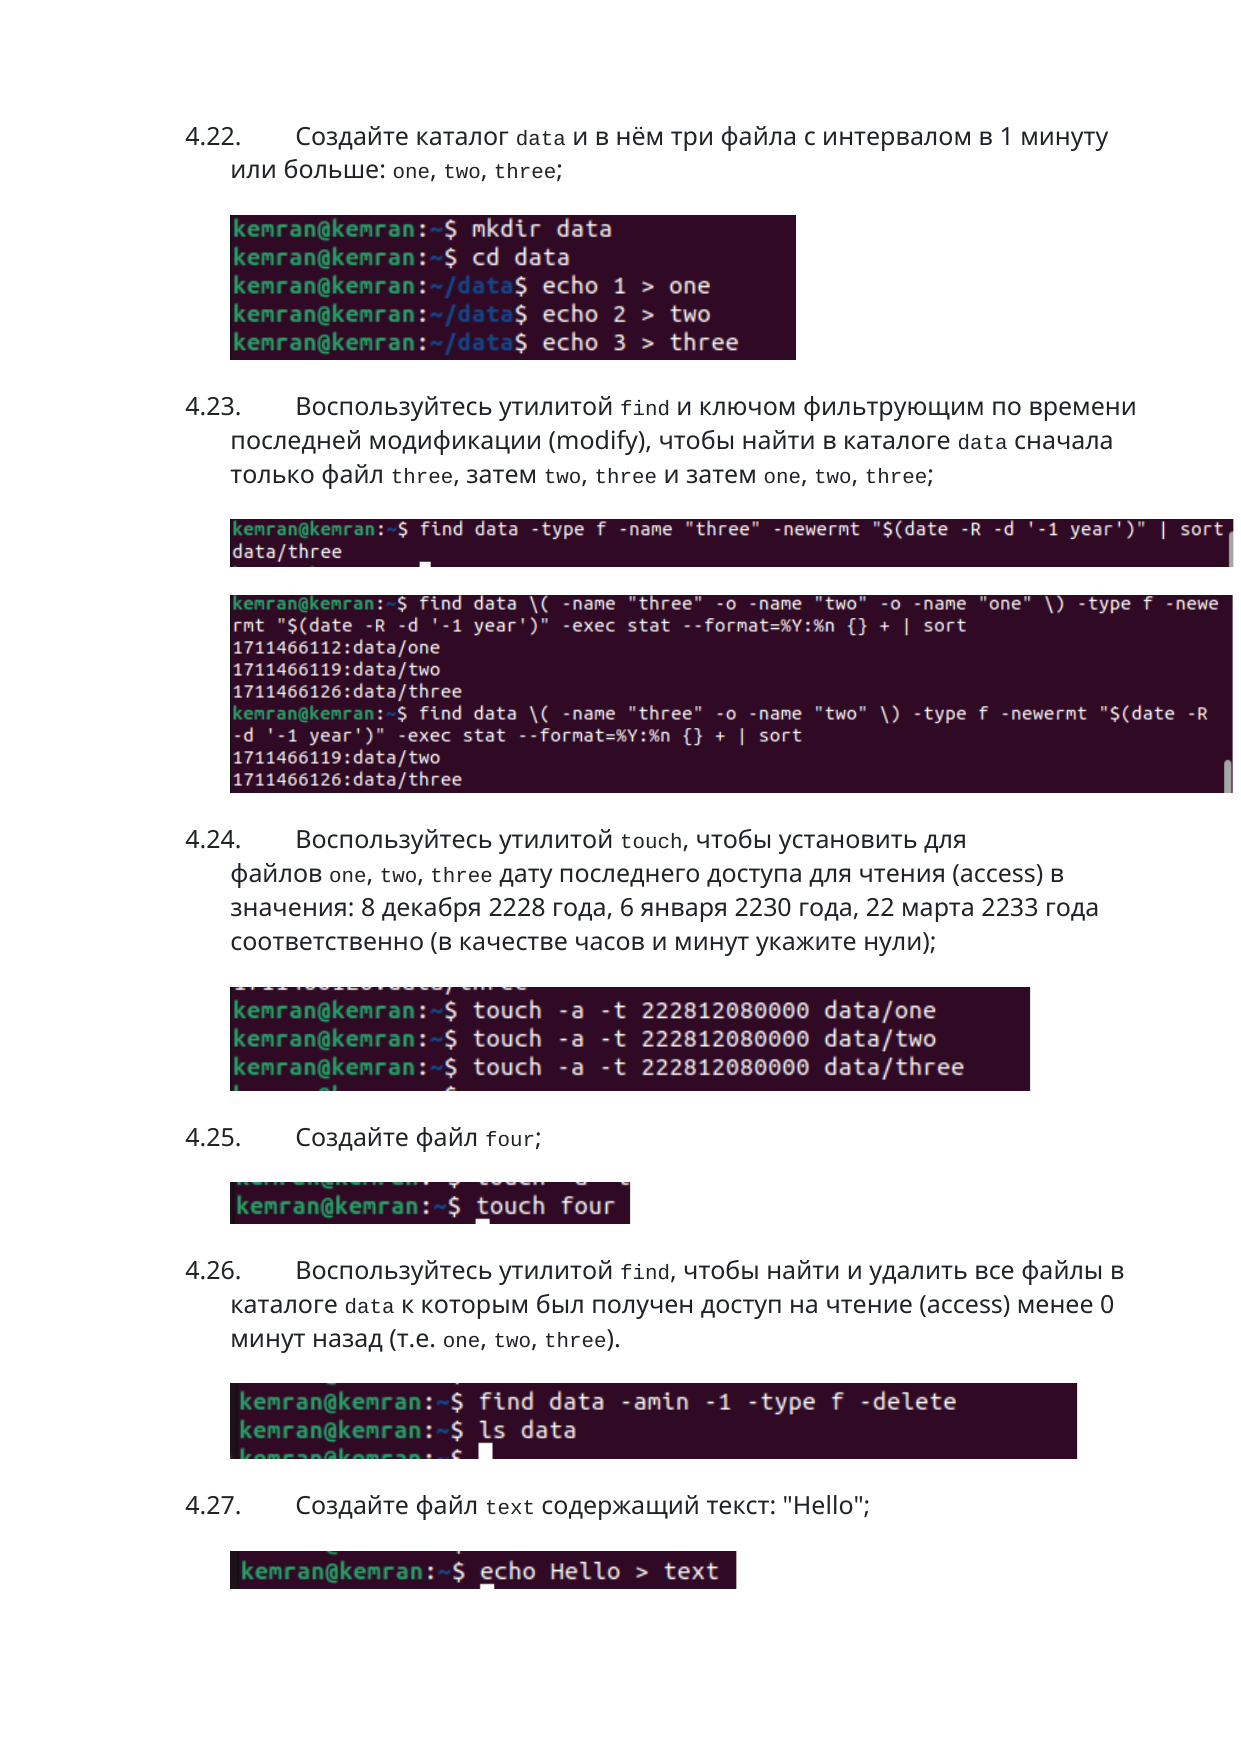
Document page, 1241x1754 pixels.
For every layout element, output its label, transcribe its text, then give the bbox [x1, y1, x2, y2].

picture [230, 987, 1031, 1091]
picture [230, 519, 1234, 567]
list Воспользуйтесь утилитой find и ключом фильтрующим по времени последней модификации (modify), чтобы найти в каталоге data сначала только файл three, затем two, three и затем one, two, three; [185, 388, 1152, 491]
picture [230, 595, 1234, 793]
picture [230, 1182, 631, 1224]
list Создайте файл four; [185, 1119, 1152, 1153]
list Создайте файл text содержащий текст: "Hello"; [185, 1488, 1152, 1522]
picture [230, 215, 796, 360]
list Воспользуйтесь утилитой find, чтобы найти и удалить все файлы в каталоге data к которым был получен доступ на чтение (access) менее 0 минут назад (т.е. one, two, three). [185, 1252, 1152, 1355]
list Создайте каталог data и в нём три файла с интервалом в 1 минуту или больше: one, two, three; [185, 118, 1152, 186]
picture [230, 1383, 1078, 1459]
list Воспользуйтесь утилитой touch, чтобы установить для файлов one, two, three дату последнего доступа для чтения (access) в значения: 8 декабря 2228 года, 6 января 2230 года, 22 марта 2233 года соответственно (в качестве часов и минут укажите нули); [185, 822, 1152, 958]
picture [230, 1551, 737, 1589]
